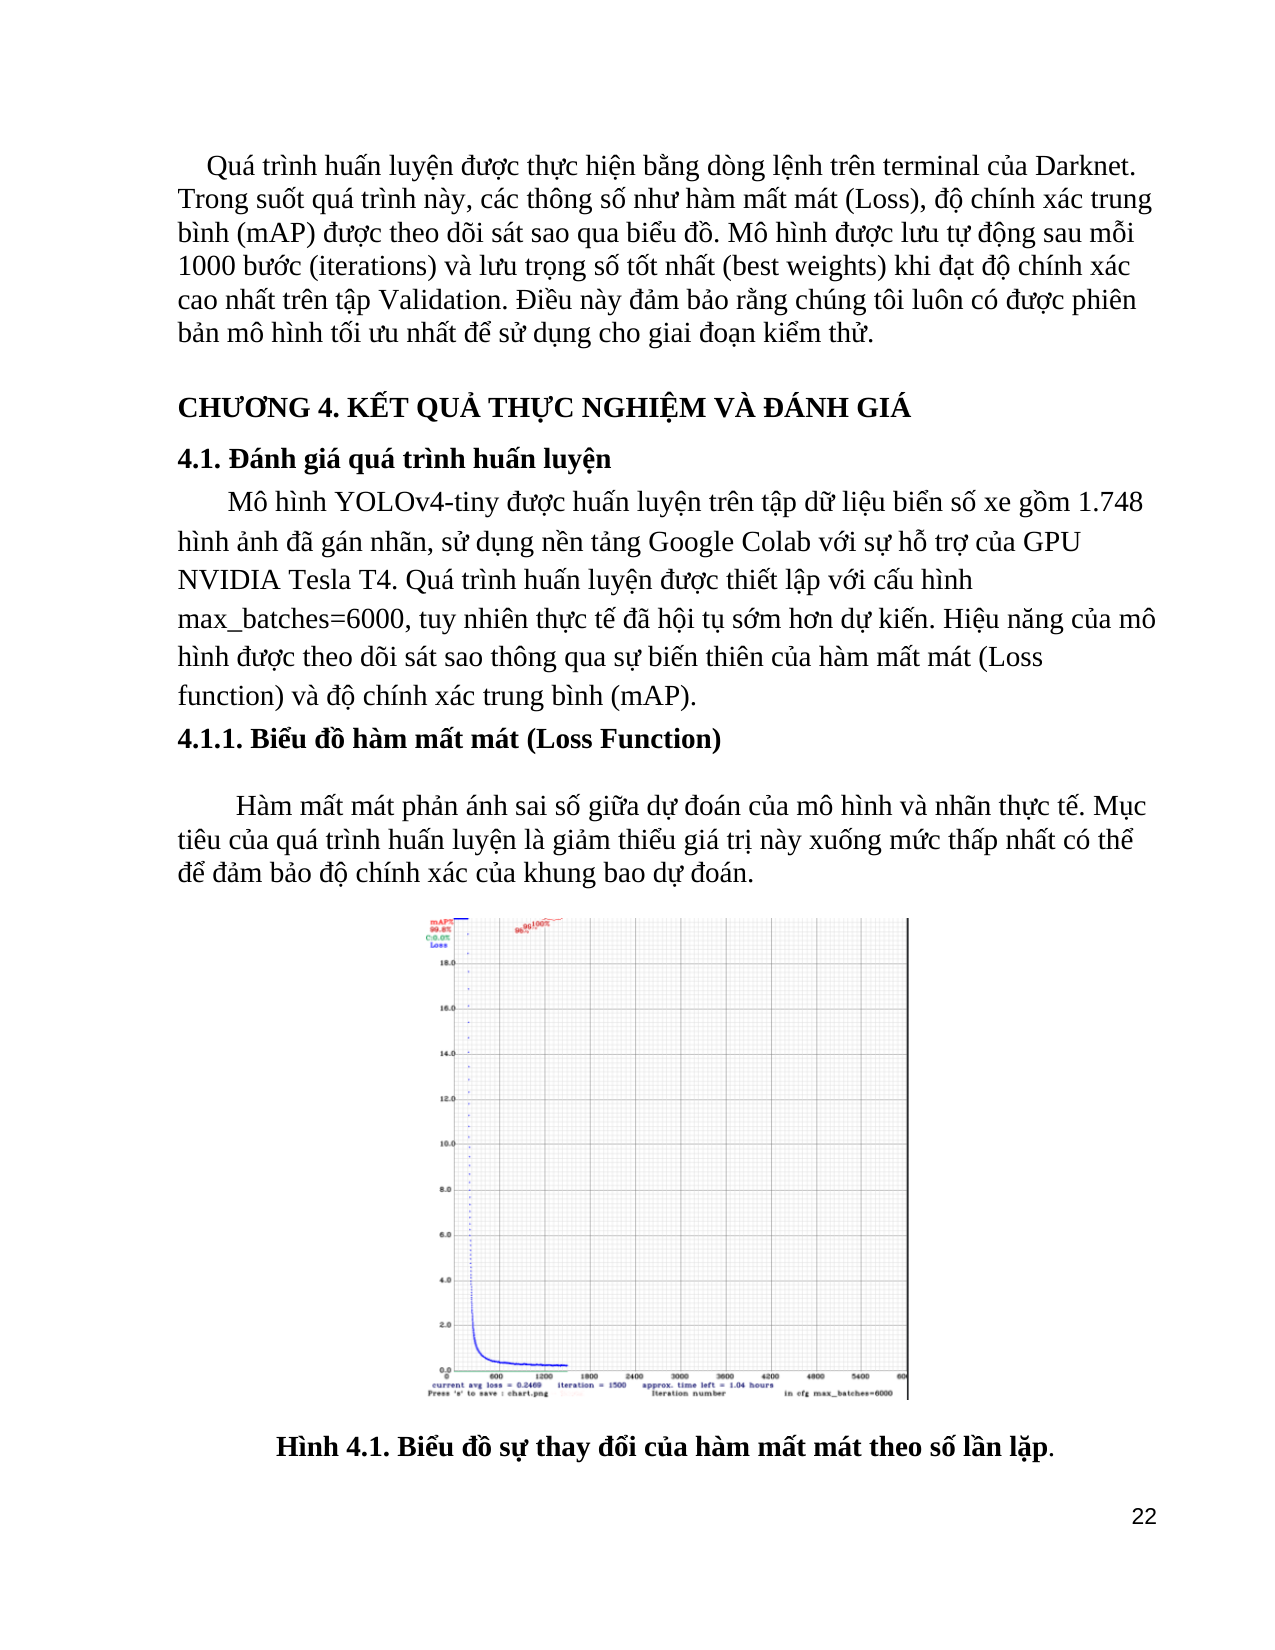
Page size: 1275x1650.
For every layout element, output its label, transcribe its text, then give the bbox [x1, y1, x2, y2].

text Hình 4.1. Biểu đồ sự thay đổi của hàm mất mát theo số lần lặp. [177, 1429, 1157, 1462]
subtitle CHƯƠNG 4. KẾT QUẢ THỰC NGHIỆM VÀ ĐÁNH GIÁ [177, 391, 1157, 424]
text Hàm mất mát phản ánh sai số giữa dự đoán của mô hình và nhãn thực tế. Mục tiêu của quá trình huấn luyện là giảm thiểu giá trị này xuống mức thấp nhất có thể để đảm bảo độ chính xác của khung bao dự đoán. [177, 788, 1157, 889]
picture [425, 918, 909, 1400]
subtitle 4.1. Đánh giá quá trình huấn luyện [177, 442, 1157, 475]
text Quá trình huấn luyện được thực hiện bằng dòng lệnh trên terminal của Darknet. Trong suốt quá trình này, các thông số như hàm mất mát (Loss), độ chính xác trung bình (mAP) được theo dõi sát sao qua biểu đồ. Mô hình được lưu tự động sau mỗi 1000 bước (iterations) và lưu trọng số tốt nhất (best weights) khi đạt độ chính xác cao nhất trên tập Validation. Điều này đảm bảo rằng chúng tôi luôn có được phiên bản mô hình tối ưu nhất để sử dụng cho giai đoạn kiểm thử. [177, 148, 1157, 349]
subtitle Mô hình YOLOv4-tiny được huấn luyện trên tập dữ liệu biển số xe gồm 1.748 hình ảnh đã gán nhãn, sử dụng nền tảng Google Colab với sự hỗ trợ của GPU NVIDIA Tesla T4. Quá trình huấn luyện được thiết lập với cấu hình max_batches=6000, tuy nhiên thực tế đã hội tụ sớm hơn dự kiến. Hiệu năng của mô hình được theo dõi sát sao thông qua sự biến thiên của hàm mất mát (Loss function) và độ chính xác trung bình (mAP). [177, 484, 1157, 712]
subtitle 4.1.1. Biểu đồ hàm mất mát (Loss Function) [177, 721, 1157, 754]
